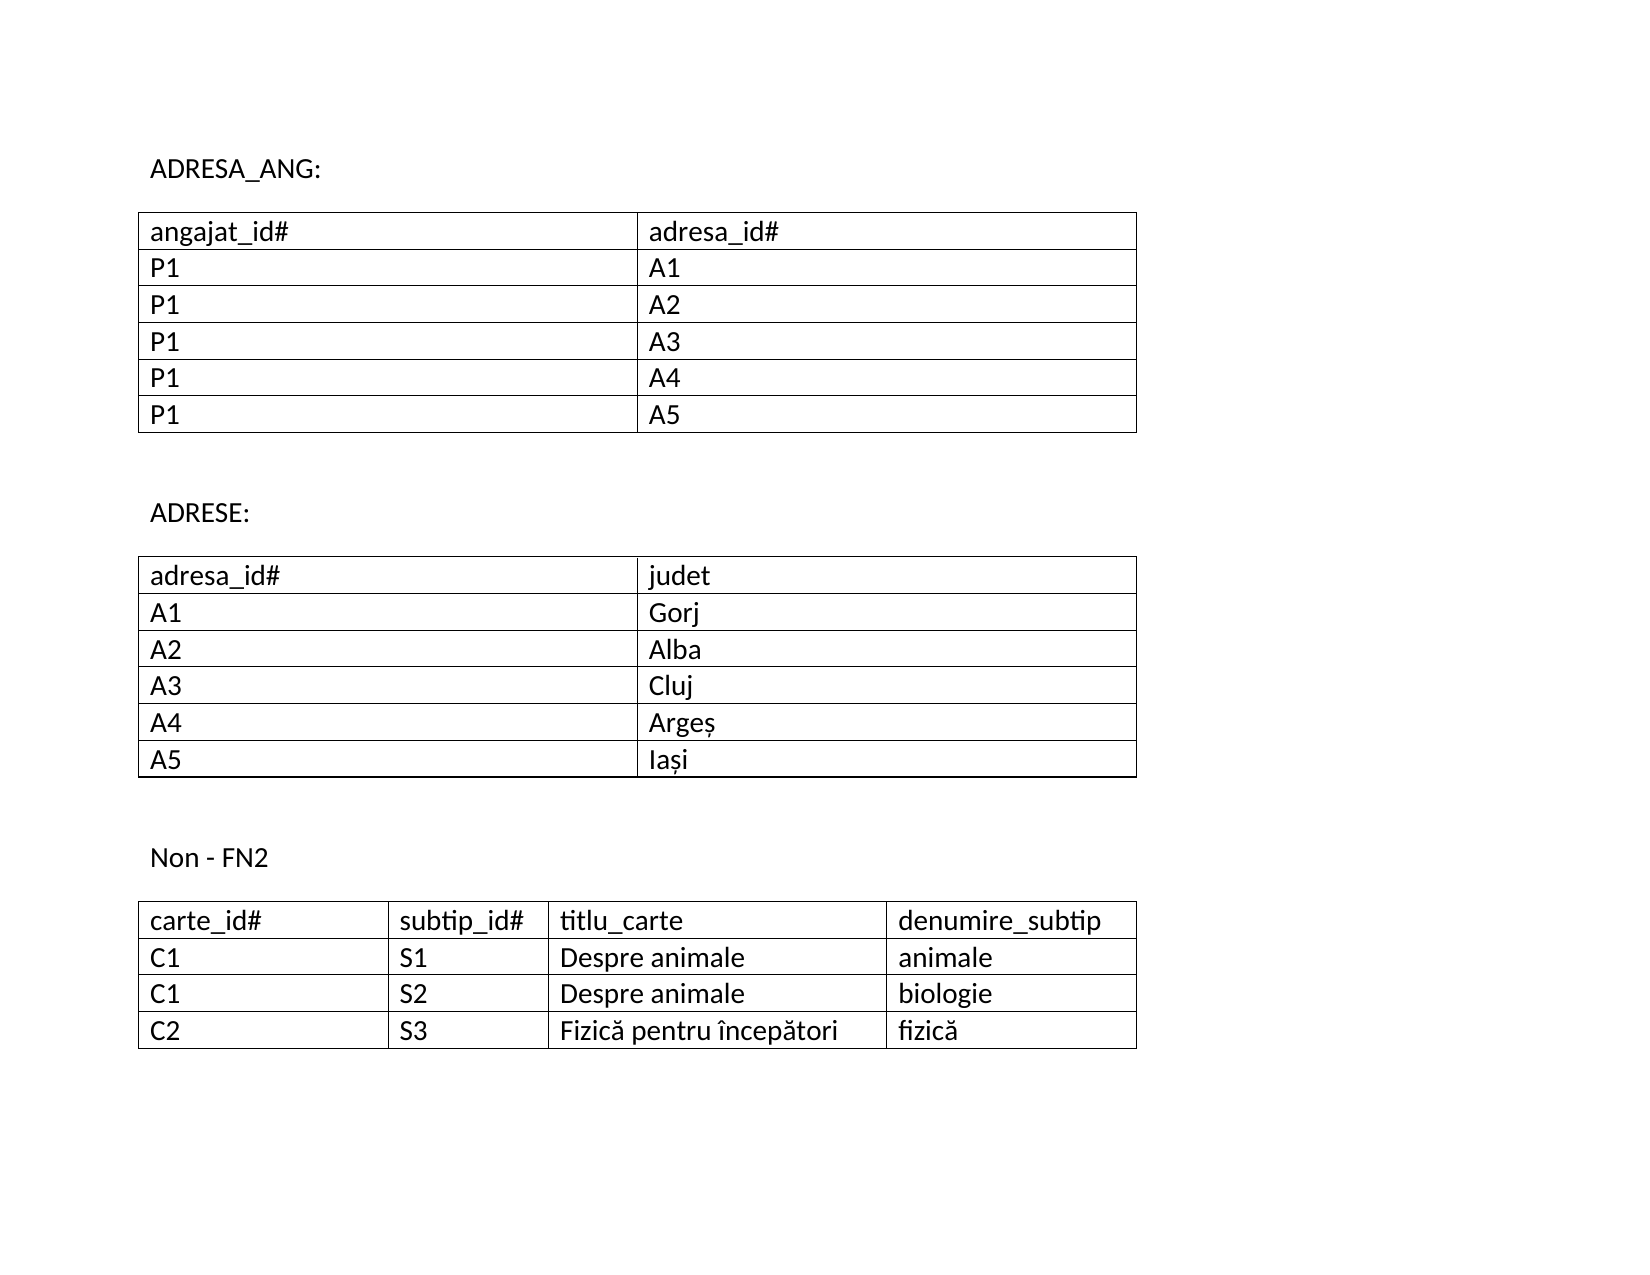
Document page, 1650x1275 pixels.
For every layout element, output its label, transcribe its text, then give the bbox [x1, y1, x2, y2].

table_cell P1 [139, 323, 637, 358]
table_cell S1 [389, 939, 548, 974]
table_cell animale [887, 939, 1136, 974]
table_cell S2 [389, 975, 548, 1011]
table_header titlu_carte [549, 902, 886, 938]
table_cell A5 [638, 396, 1136, 432]
table_cell C2 [139, 1012, 388, 1048]
table_header adresa_id# [139, 557, 637, 593]
table_cell P1 [139, 360, 637, 395]
table_cell Gorj [638, 594, 1136, 630]
text Non - FN2 [150, 839, 1500, 875]
table_cell A1 [139, 594, 637, 630]
table_cell Argeș [638, 704, 1136, 740]
table_cell Fizică pentru începători [549, 1012, 886, 1048]
table_cell fizică [887, 1012, 1136, 1048]
table_cell S3 [389, 1012, 548, 1048]
table_cell A2 [139, 631, 637, 666]
table_cell Despre animale [549, 939, 886, 974]
table_header adresa_id# [638, 213, 1136, 248]
table_header subtip_id# [389, 902, 548, 938]
table_cell C1 [139, 939, 388, 974]
table_cell C1 [139, 975, 388, 1011]
table_cell A3 [139, 667, 637, 703]
table_cell A1 [638, 250, 1136, 285]
table_cell Despre animale [549, 975, 886, 1011]
table_cell P1 [139, 250, 637, 285]
table_cell biologie [887, 975, 1136, 1011]
table_header denumire_subtip [887, 902, 1136, 938]
table_cell Alba [638, 631, 1136, 666]
table_cell P1 [139, 286, 637, 322]
text ADRESE: [150, 494, 1500, 530]
text ADRESA_ANG: [150, 150, 1500, 186]
table_cell A2 [638, 286, 1136, 322]
table_cell P1 [139, 396, 637, 432]
table_header judet [638, 557, 1136, 593]
table_header angajat_id# [139, 213, 637, 248]
table_cell A5 [139, 741, 637, 776]
table_cell A4 [638, 360, 1136, 395]
table_cell A4 [139, 704, 637, 740]
table_cell Iași [638, 741, 1136, 776]
table_cell A3 [638, 323, 1136, 358]
table_cell Cluj [638, 667, 1136, 703]
table_header carte_id# [139, 902, 388, 938]
